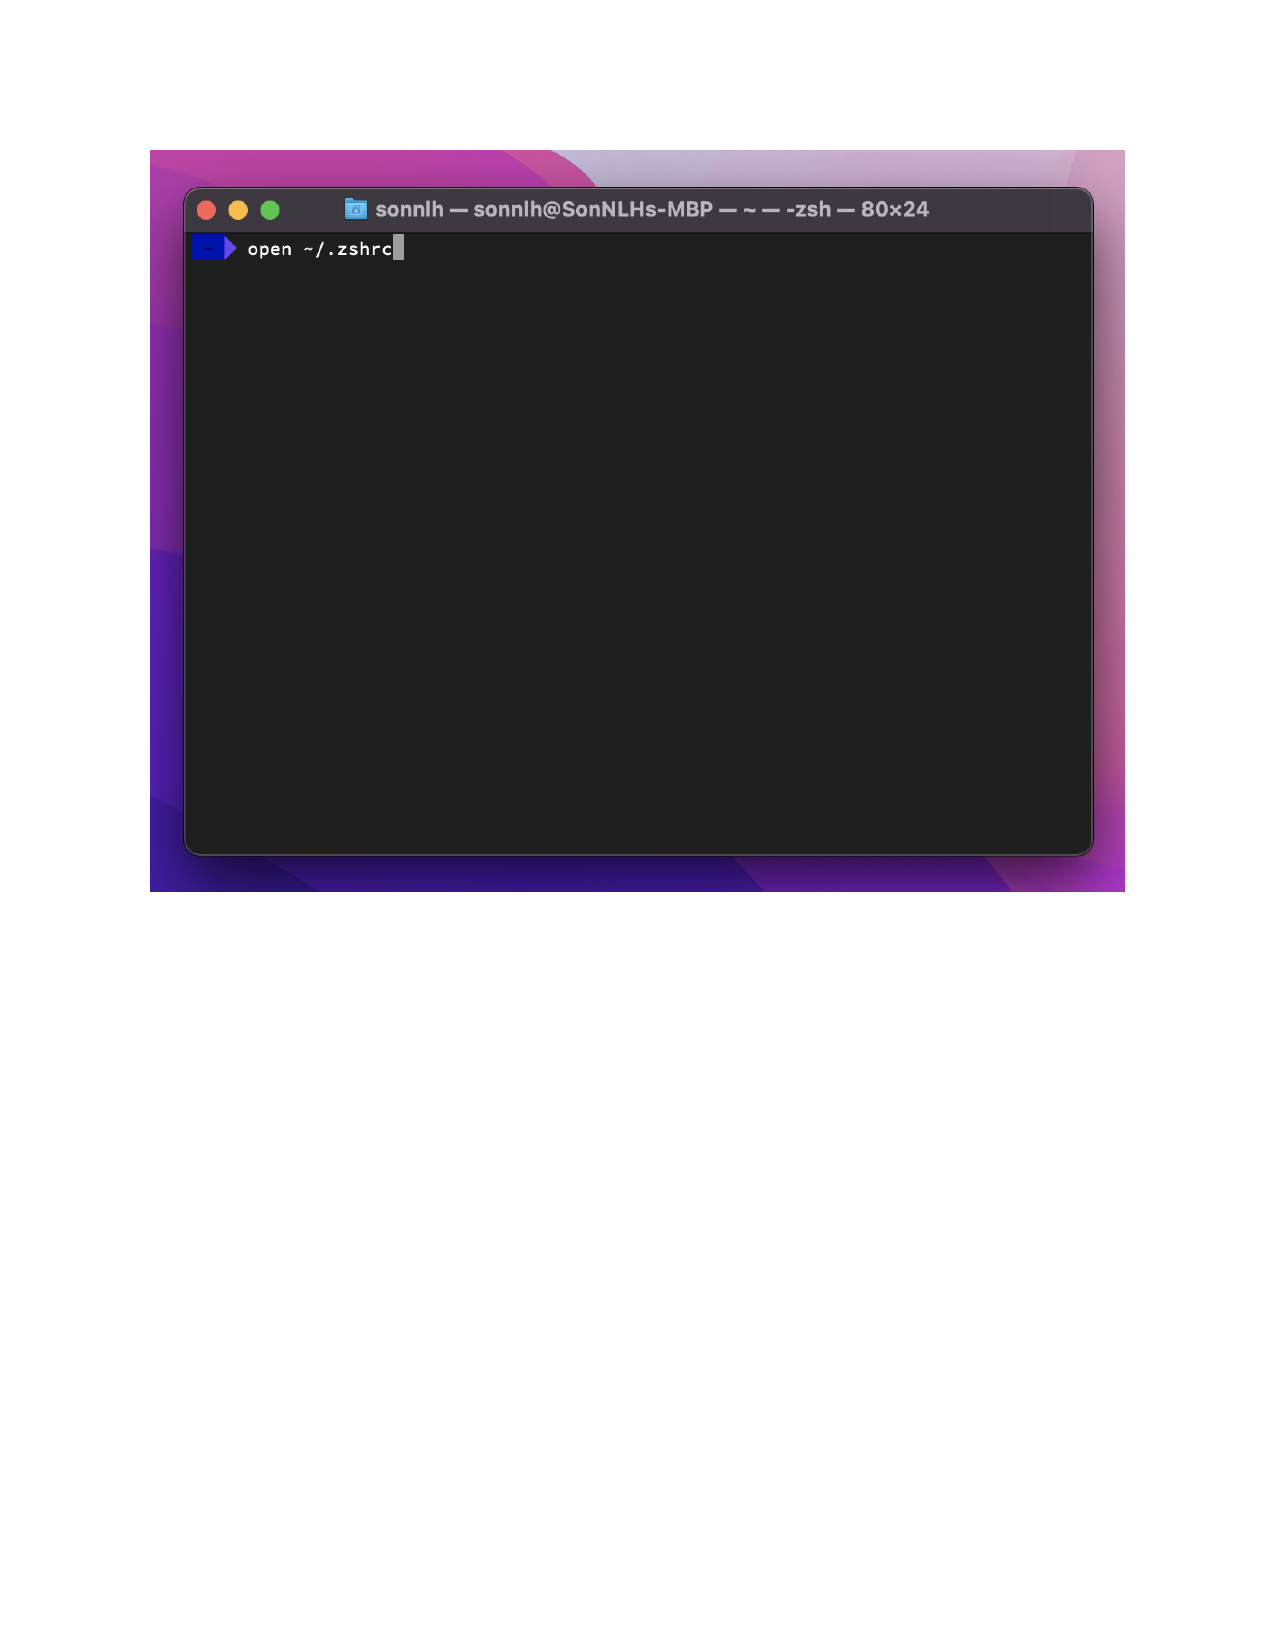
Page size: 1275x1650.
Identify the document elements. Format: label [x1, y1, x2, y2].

picture [150, 150, 1125, 892]
